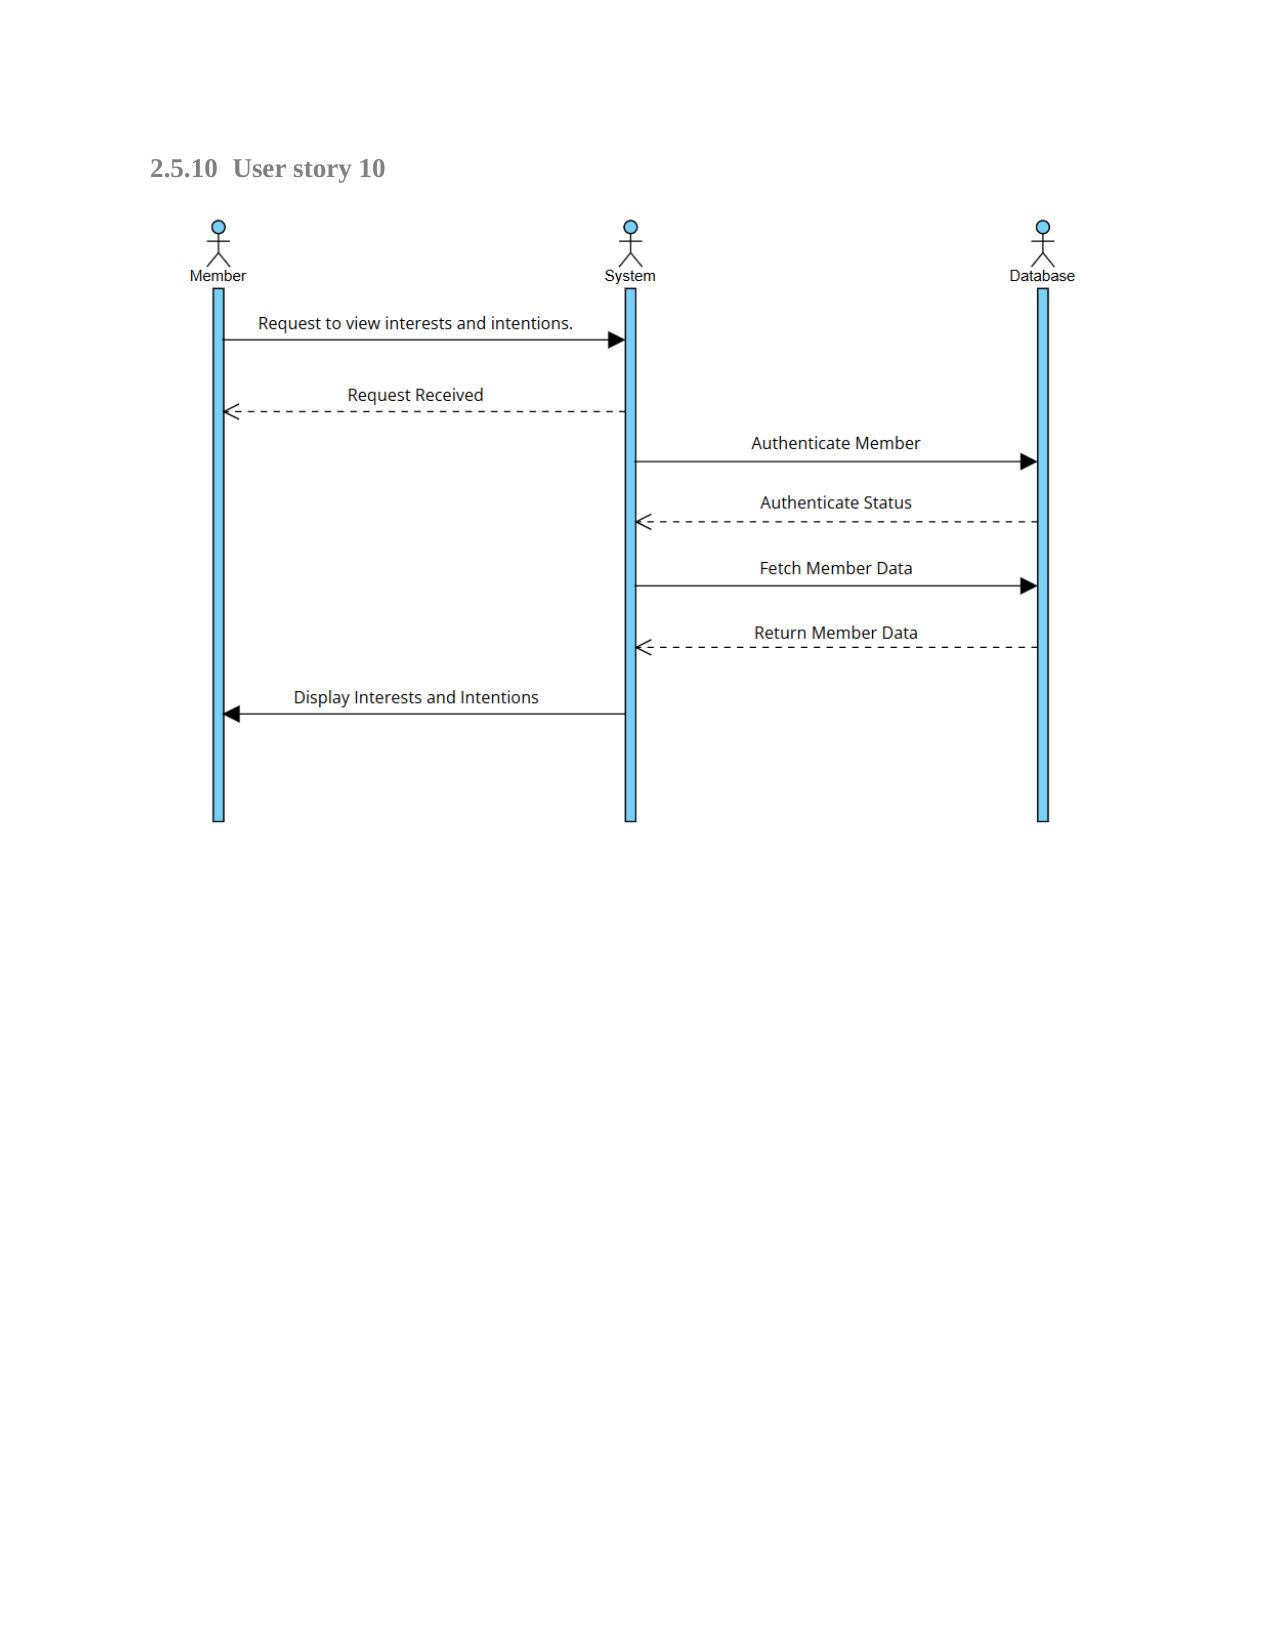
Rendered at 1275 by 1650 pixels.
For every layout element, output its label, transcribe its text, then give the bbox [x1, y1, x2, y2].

subtitle 2.5.10 User story 10 [150, 152, 1125, 183]
picture [150, 196, 1125, 853]
